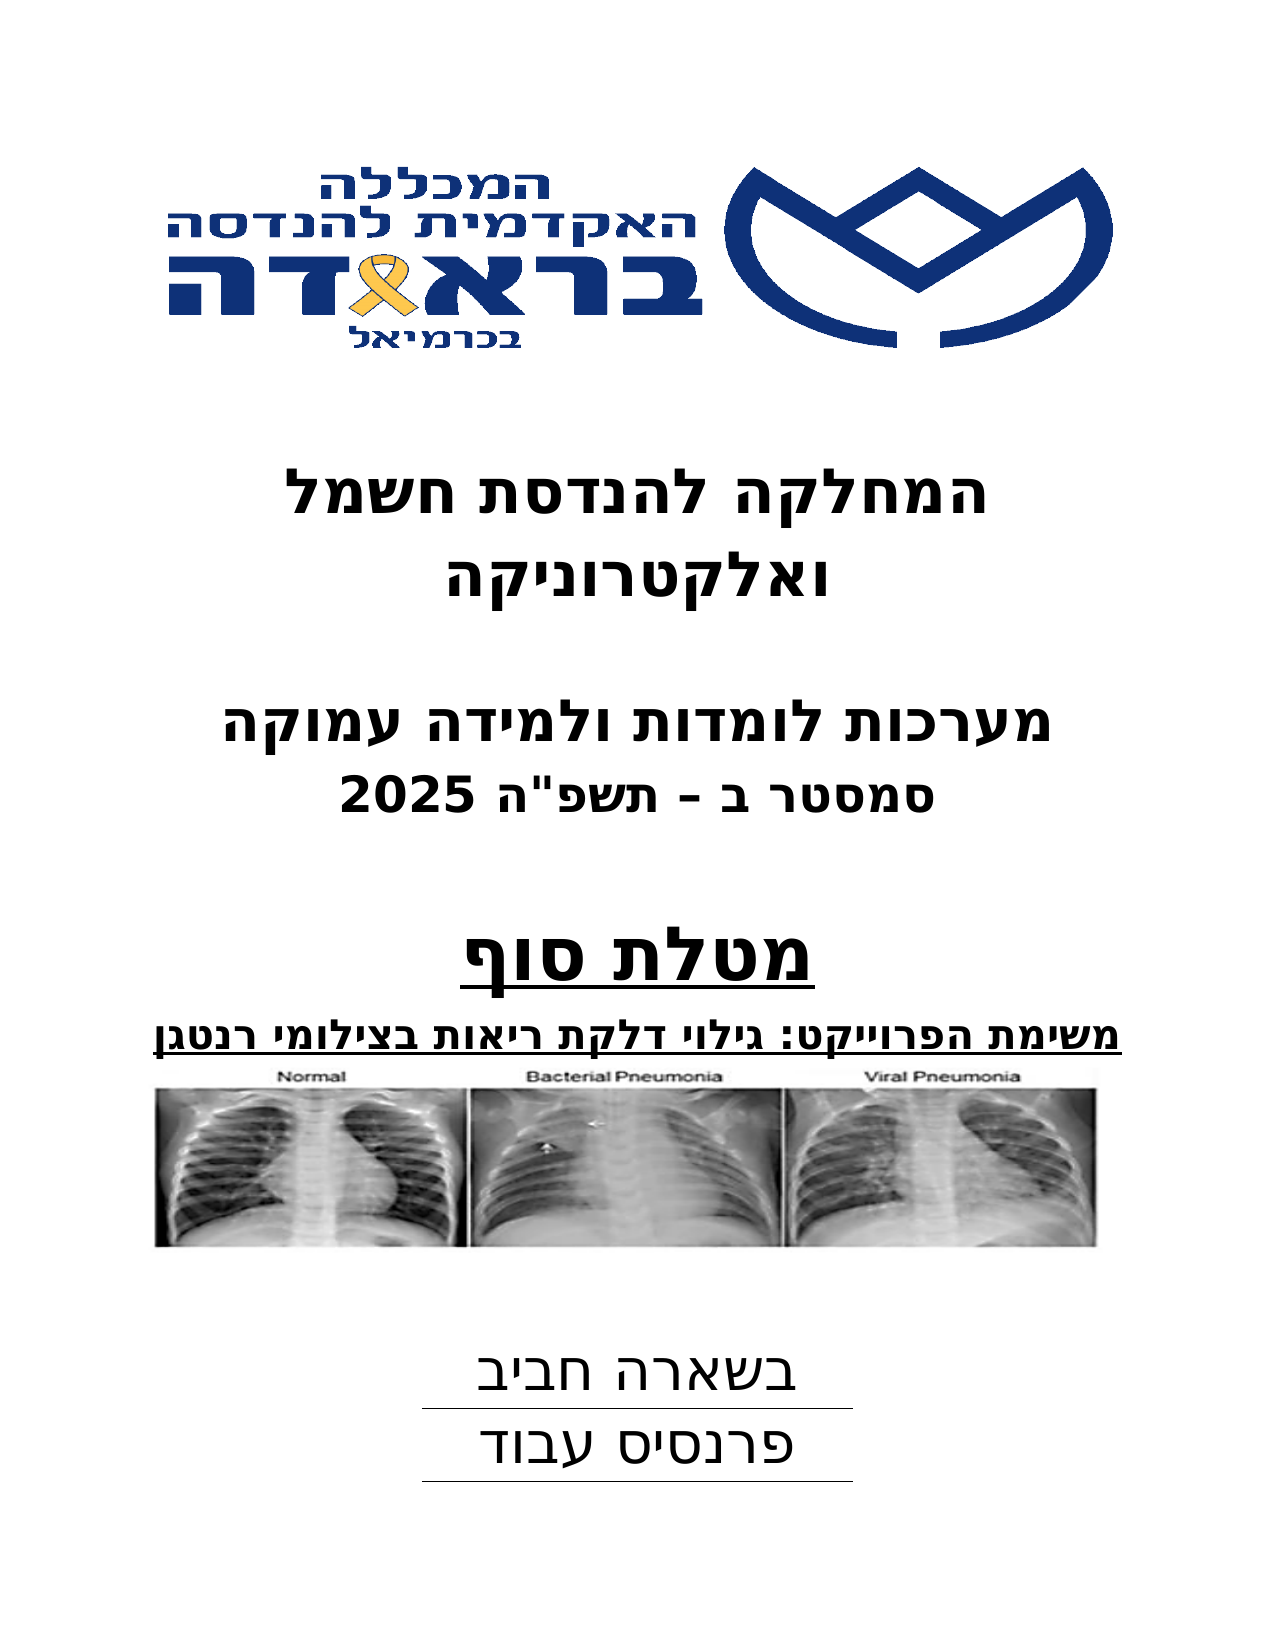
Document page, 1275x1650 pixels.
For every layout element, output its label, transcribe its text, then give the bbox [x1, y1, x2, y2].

table_header בשארה חביב [422, 1336, 853, 1408]
text מטלת סוף [150, 911, 1125, 998]
text סמסטר ב – תשפ"ה 2025 [150, 766, 1125, 824]
text המחלקה להנדסת חשמל ואלקטרוניקה [150, 455, 1125, 612]
picture [159, 157, 1120, 351]
table_cell פרנסיס עבוד [422, 1409, 853, 1481]
picture [124, 1066, 1124, 1260]
text מערכות לומדות ולמידה עמוקה [150, 688, 1125, 756]
text משימת הפרוייקט: גילוי דלקת ריאות בצילומי רנטגן [150, 1011, 1125, 1060]
